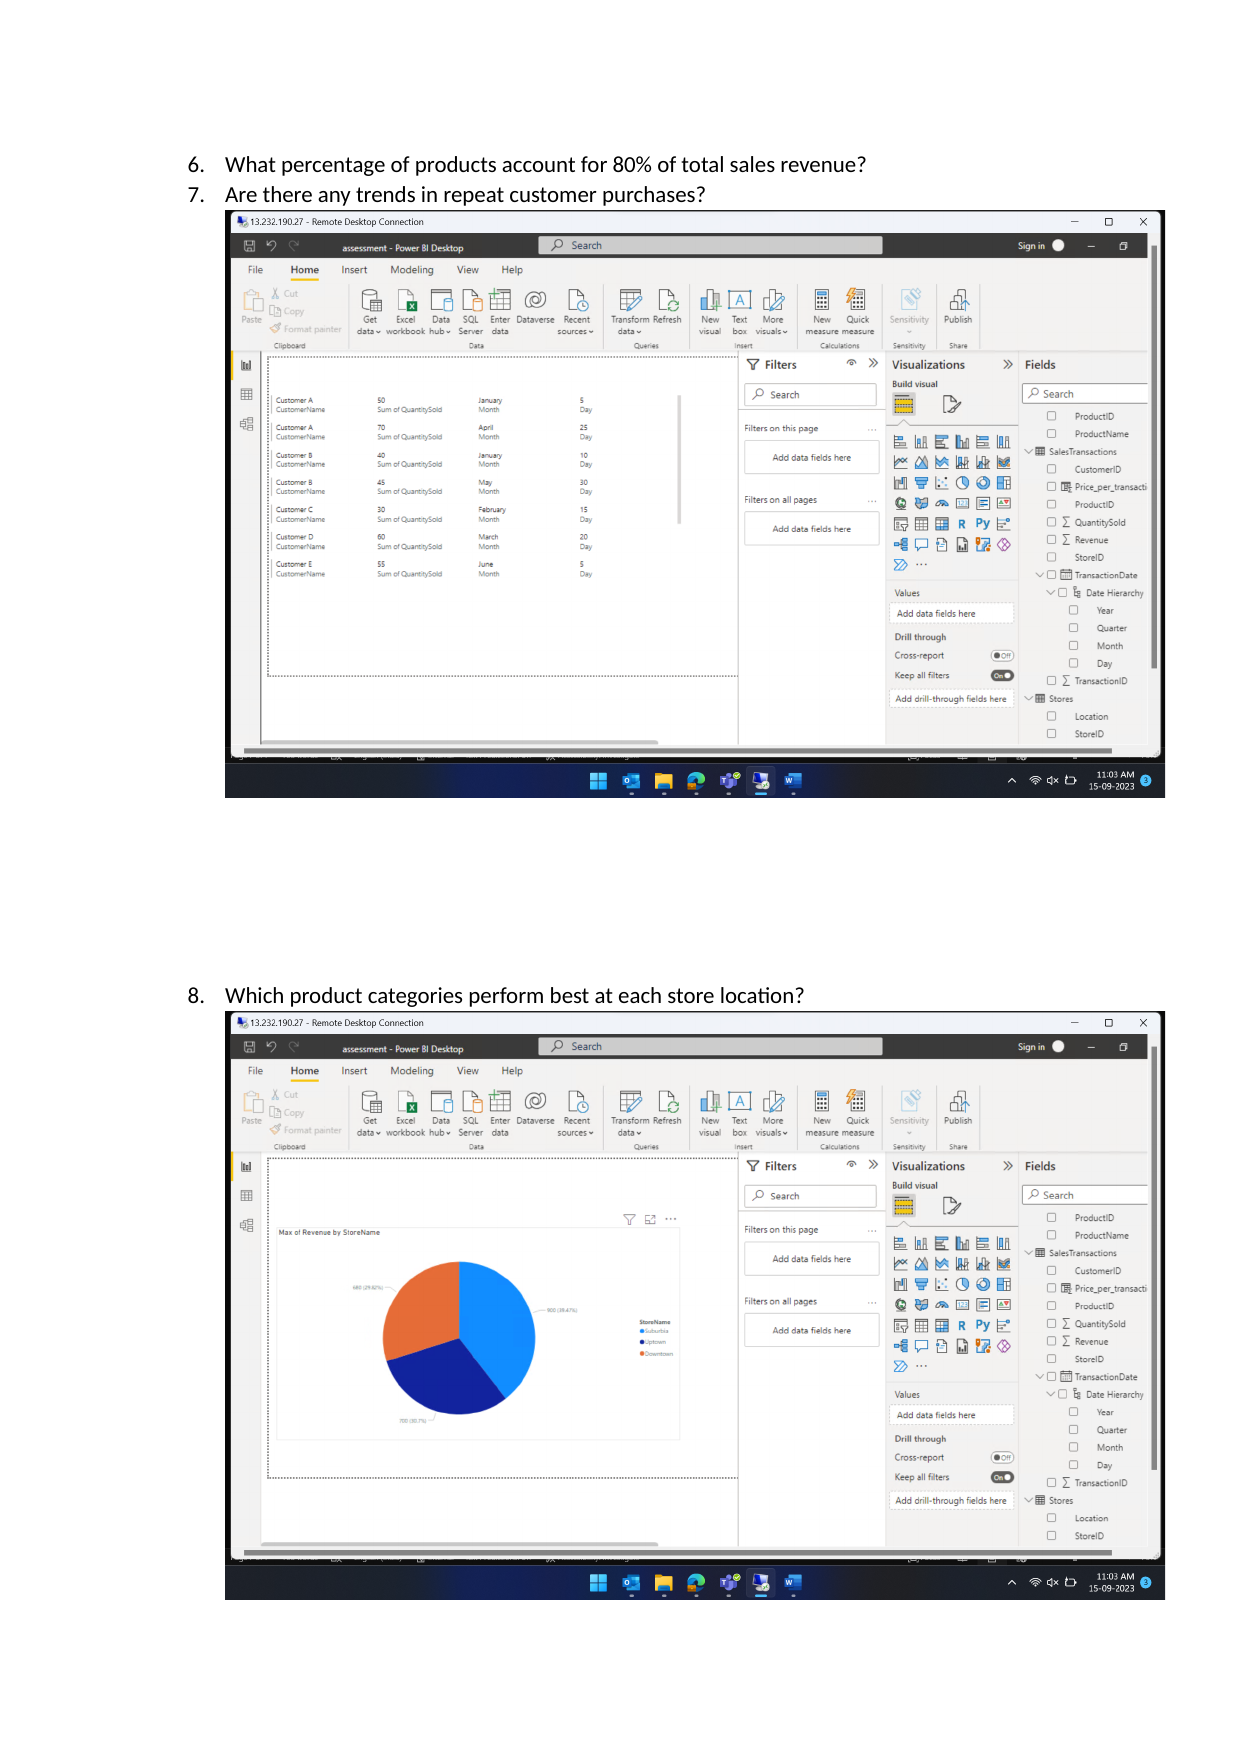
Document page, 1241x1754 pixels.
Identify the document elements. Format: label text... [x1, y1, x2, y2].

picture [225, 210, 1166, 798]
list Which product categories perform best at each store location? [187, 981, 1090, 1009]
list Are there any trends in repeat customer purchases? [187, 180, 1090, 208]
list What percentage of products account for 80% of total sales revenue? [187, 150, 1090, 178]
picture [225, 1011, 1166, 1600]
